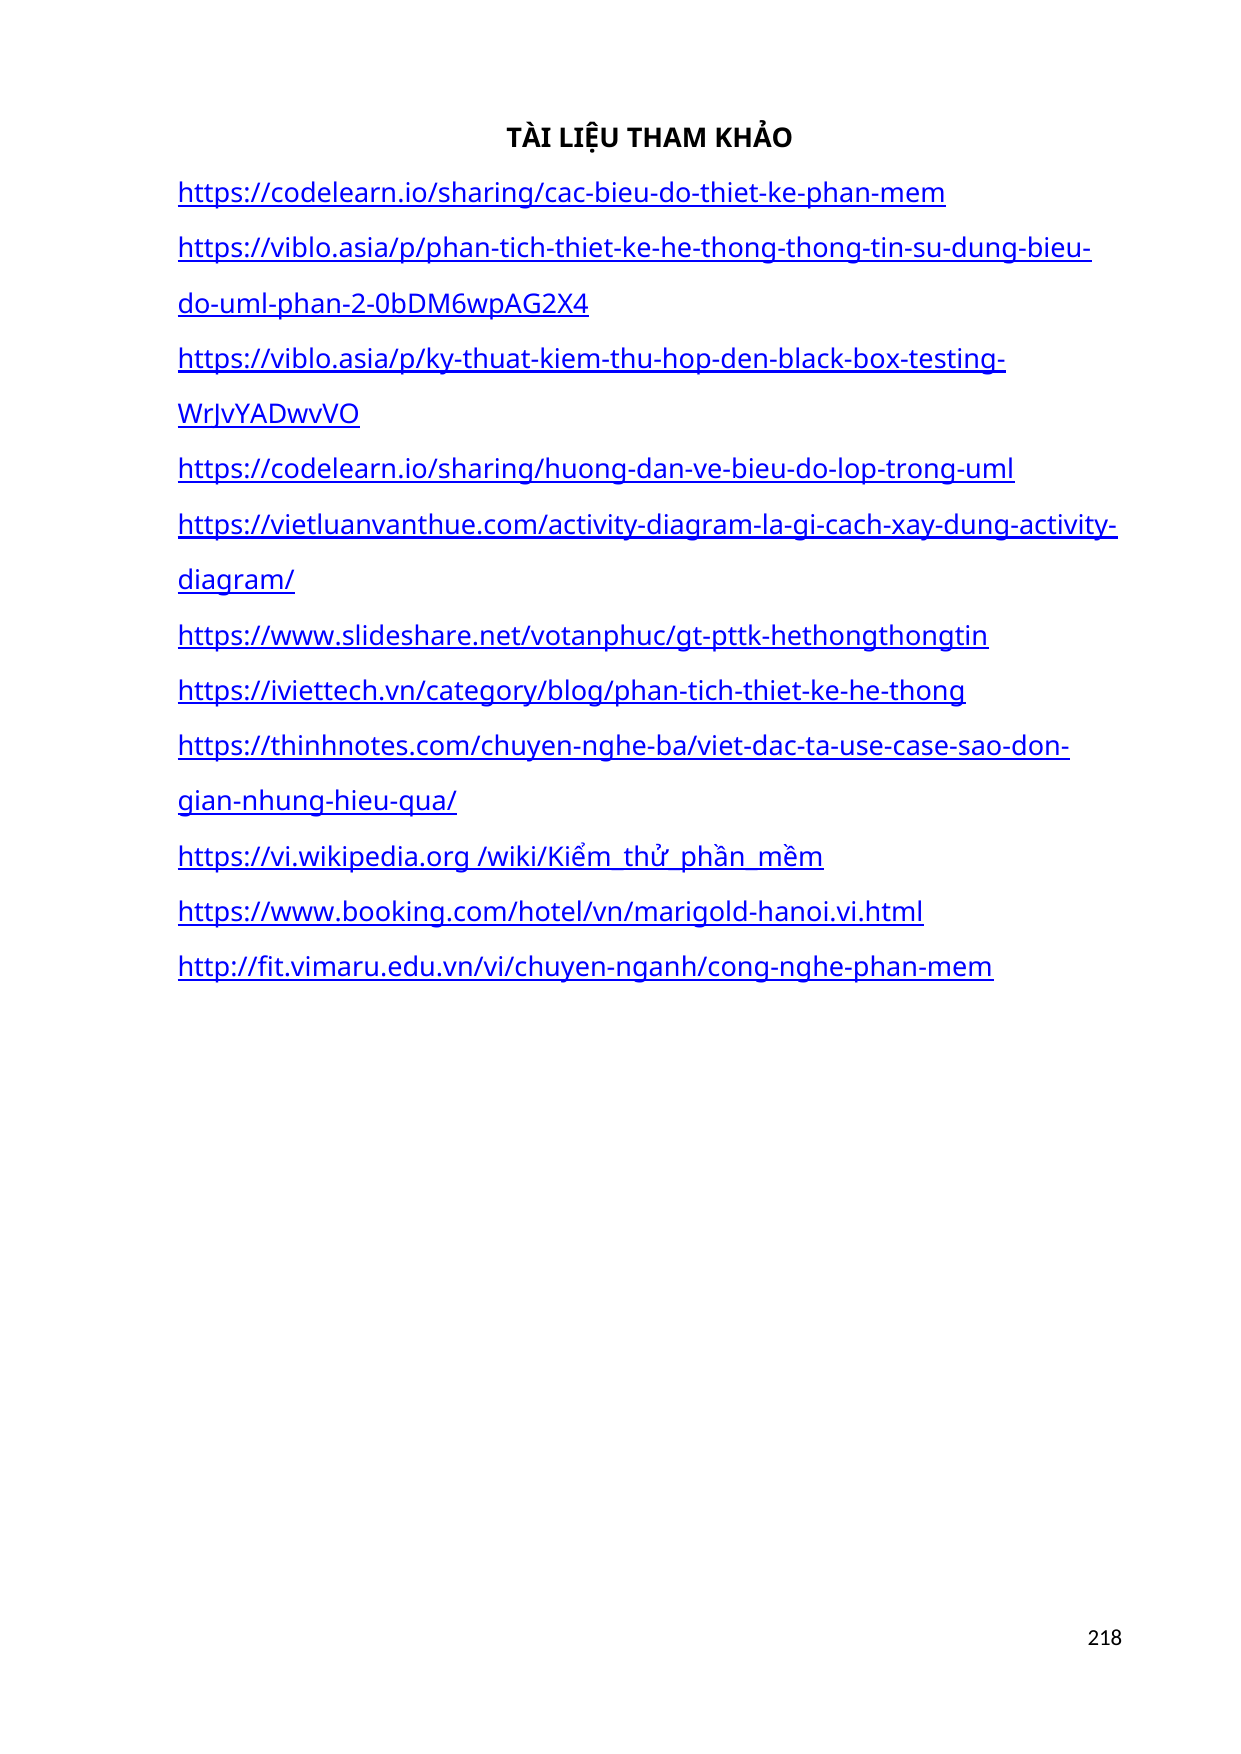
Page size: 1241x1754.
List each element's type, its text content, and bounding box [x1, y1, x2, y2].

text https://codelearn.io/sharing/cac-bieu-do-thiet-ke-phan-mem [177, 173, 1122, 210]
text https://thinhnotes.com/chuyen-nghe-ba/viet-dac-ta-use-case-sao-don-gian-nhung-hieu-qua/ [177, 727, 1122, 819]
text https://www.slideshare.net/votanphuc/gt-pttk-hethongthongtin [177, 616, 1122, 653]
text https://codelearn.io/sharing/huong-dan-ve-bieu-do-lop-trong-uml [177, 450, 1122, 487]
text https://viblo.asia/p/phan-tich-thiet-ke-he-thong-thong-tin-su-dung-bieu-do-uml-phan-2-0bDM6wpAG2X4 [177, 229, 1122, 321]
subtitle TÀI LIỆU THAM KHẢO [177, 118, 1122, 155]
text https://www.booking.com/hotel/vn/marigold-hanoi.vi.html [177, 892, 1122, 929]
text https://vi.wikipedia.org /wiki/Kiểm_thử_phần_mềm [177, 837, 1122, 874]
text https://vietluanvanthue.com/activity-diagram-la-gi-cach-xay-dung-activity-diagram/ [177, 505, 1122, 597]
text https://iviettech.vn/category/blog/phan-tich-thiet-ke-he-thong [177, 671, 1122, 708]
text https://viblo.asia/p/ky-thuat-kiem-thu-hop-den-black-box-testing-WrJvYADwvVO [177, 339, 1122, 432]
text http://fit.vimaru.edu.vn/vi/chuyen-nganh/cong-nghe-phan-mem [177, 948, 1122, 985]
